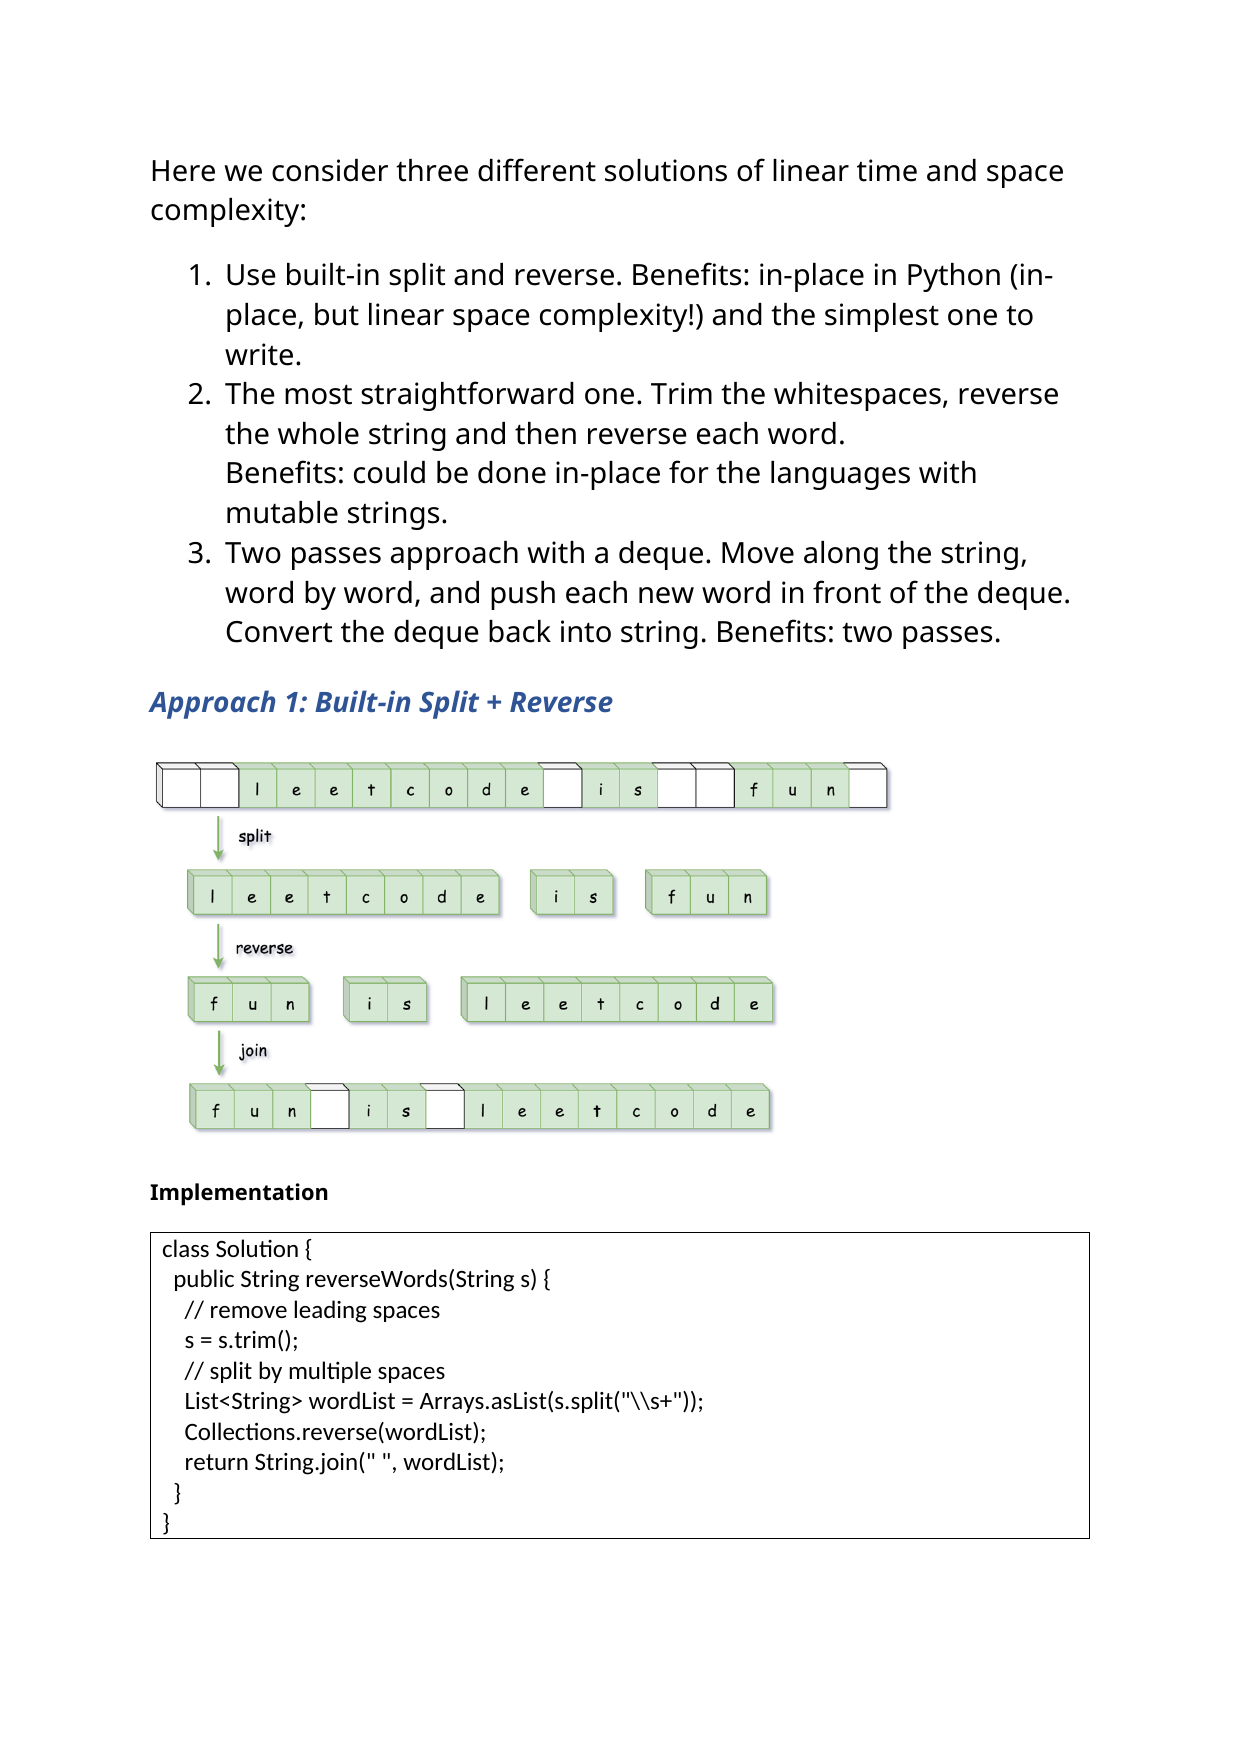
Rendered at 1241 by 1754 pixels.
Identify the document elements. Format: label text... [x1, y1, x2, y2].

list The most straightforward one. Trim the whitespaces, reverse the whole string and then reverse each word. Benefits: could be done in-place for the languages with mutable strings. [187, 373, 1090, 532]
table_header class Solution { public String reverseWords(String s) { // remove leading spaces s = s.trim(); // split by multiple spaces List<String> wordList = Arrays.asList(s.split("\\s+")); Collections.reverse(wordList); return String.join(" ", wordList); } } [151, 1233, 1089, 1538]
list Two passes approach with a deque. Move along the string, word by word, and push each new word in front of the deque. Convert the deque back into string. Benefits: two passes. [187, 532, 1090, 651]
picture [150, 744, 906, 1152]
text Here we consider three different solutions of linear time and space complexity: [150, 150, 1090, 229]
subtitle Approach 1: Built-in Split + Reverse [150, 682, 1090, 721]
list Use built-in split and reverse. Benefits: in-place in Python (in-place, but linear space complexity!) and the simplest one to write. [187, 254, 1090, 373]
text Implementation [150, 1177, 1090, 1207]
